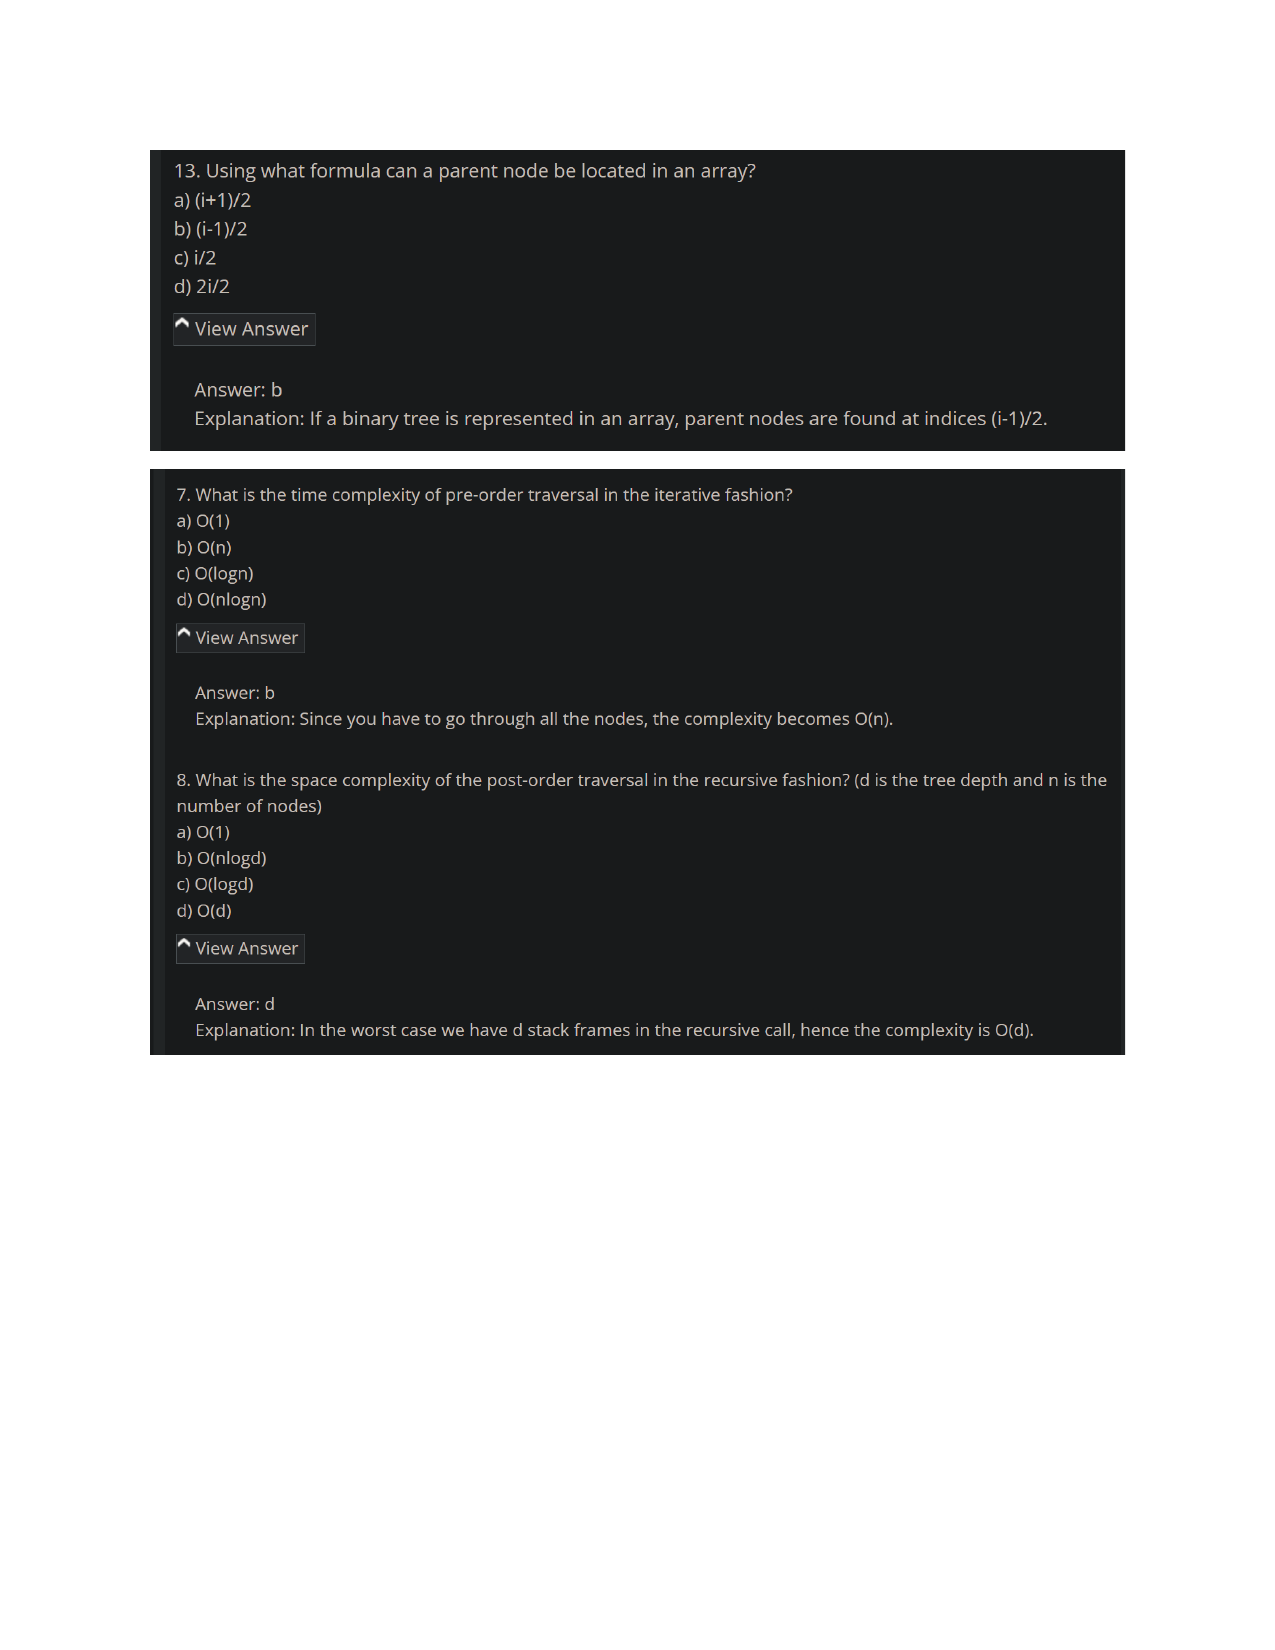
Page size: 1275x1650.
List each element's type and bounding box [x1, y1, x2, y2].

picture [150, 469, 1125, 1055]
picture [150, 150, 1125, 451]
